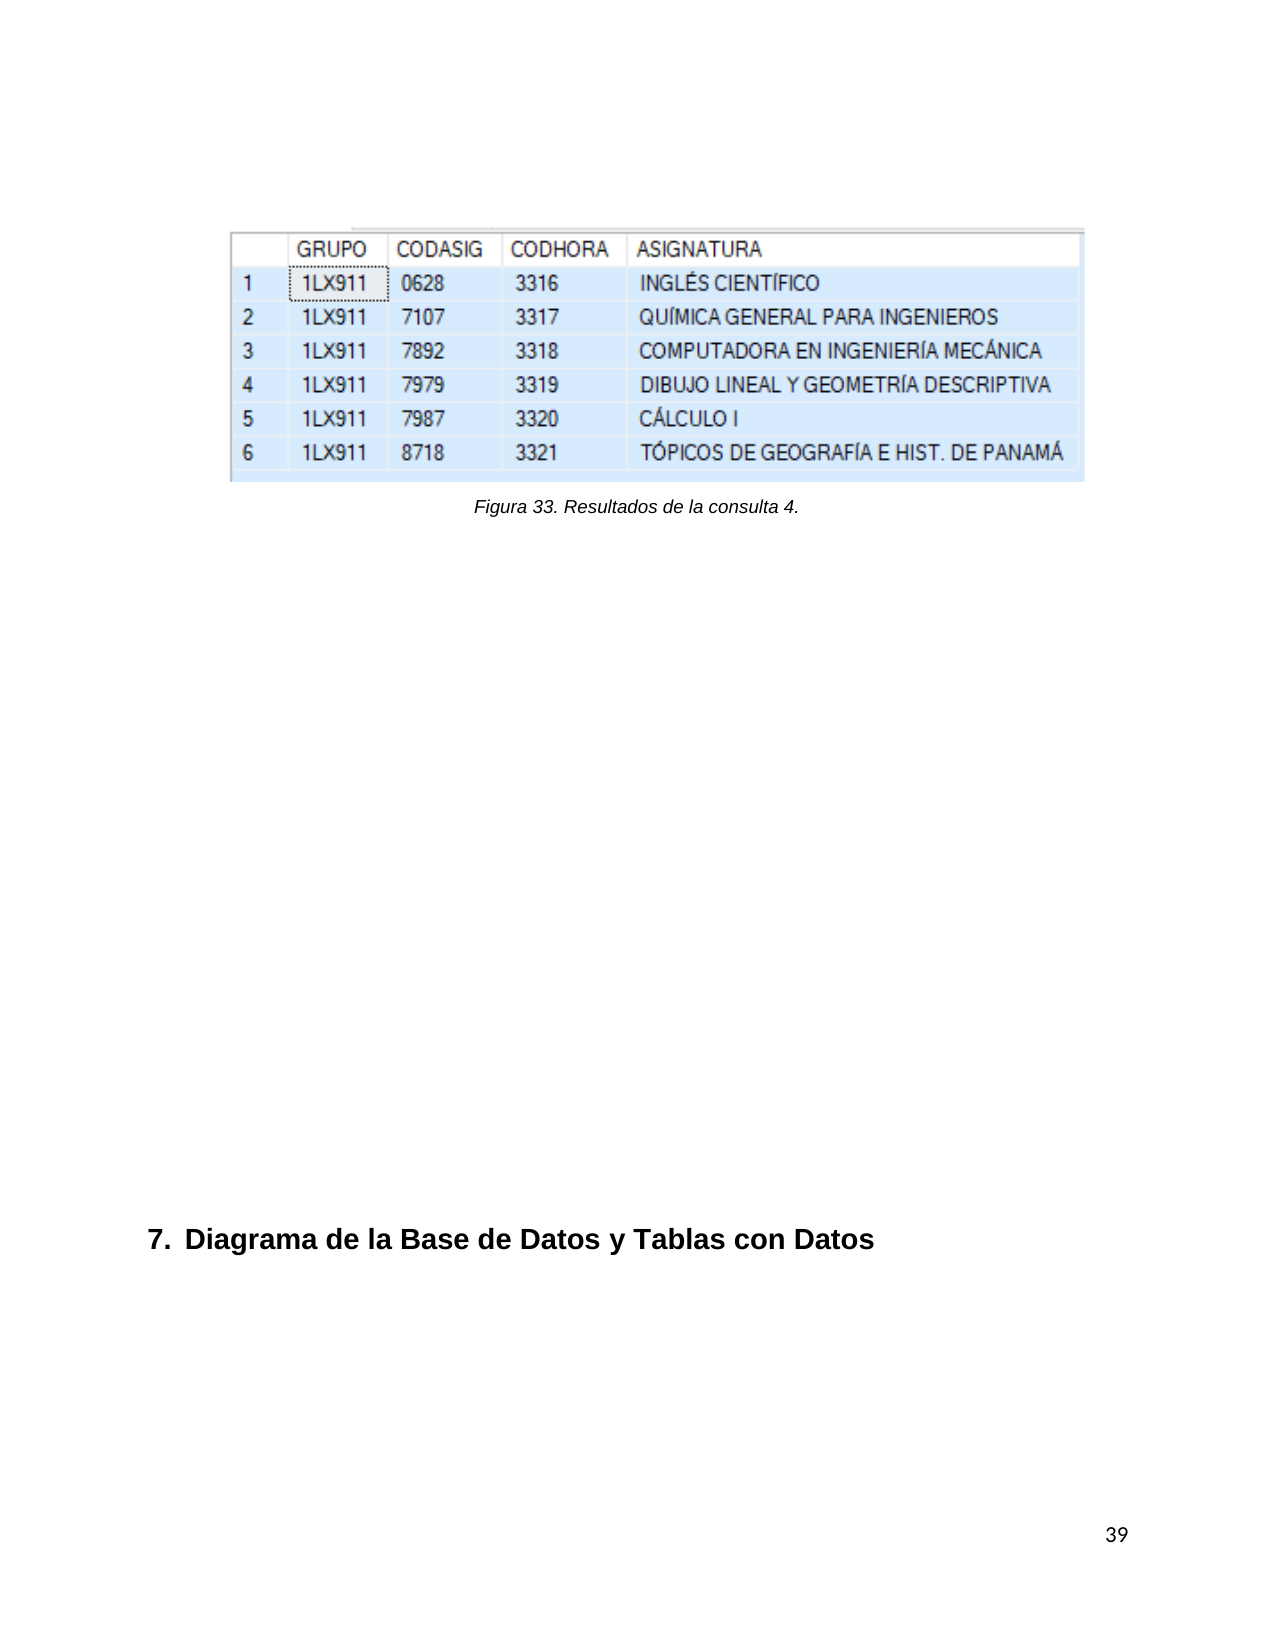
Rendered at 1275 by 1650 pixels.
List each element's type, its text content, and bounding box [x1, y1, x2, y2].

text Figura 33. Resultados de la consulta 4. [147, 496, 1128, 517]
list Diagrama de la Base de Datos y Tablas con Datos [147, 1222, 1128, 1255]
picture [227, 227, 1085, 482]
